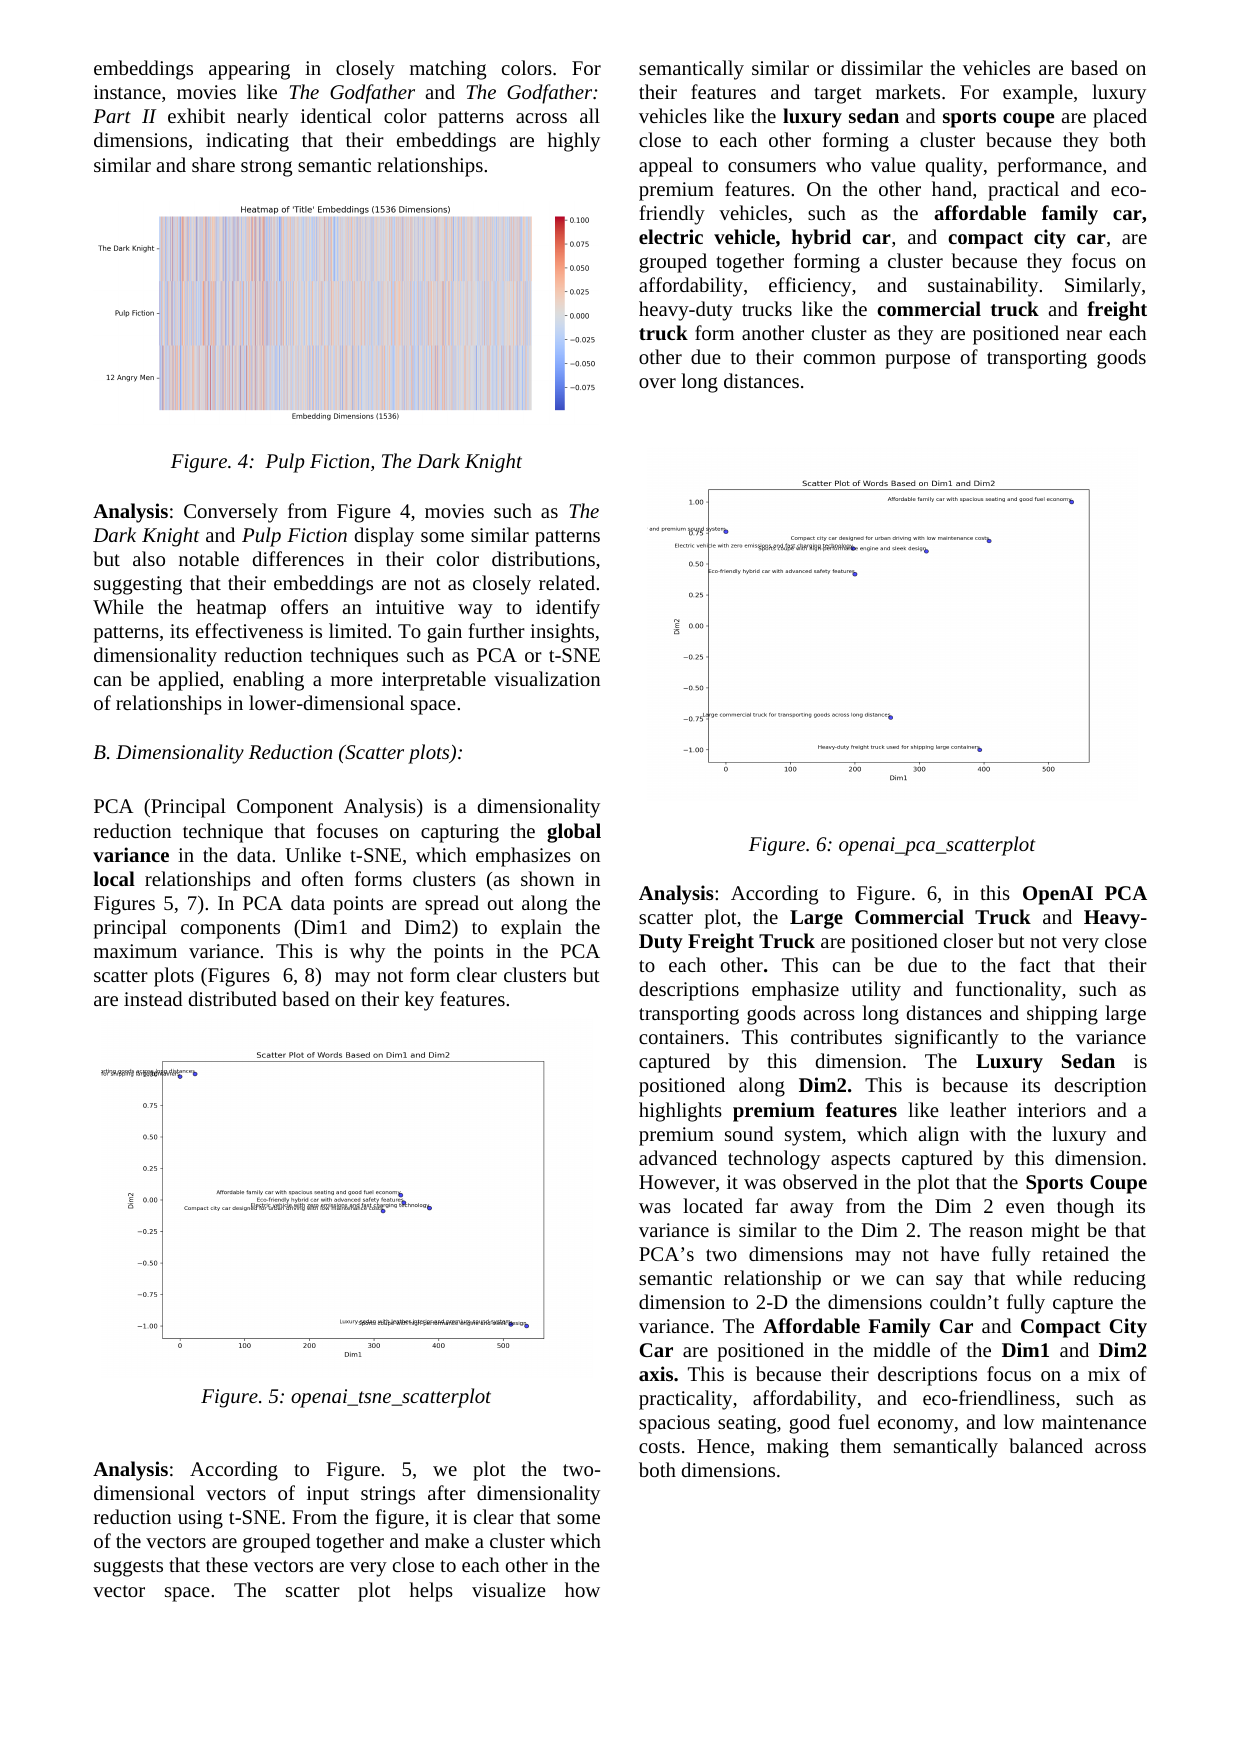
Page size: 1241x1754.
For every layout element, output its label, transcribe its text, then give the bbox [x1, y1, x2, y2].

text Analysis: Conversely from Figure 4, movies such as The Dark Knight and Pulp Fiction display some similar patterns but also notable differences in their color distributions, suggesting that their embeddings are not as closely related. While the heatmap offers an intuitive way to identify patterns, its effectiveness is limited. To gain further insights, dimensionality reduction techniques such as PCA or t-SNE can be applied, enabling a more interpretable visualization of relationships in lower-dimensional space. [93, 498, 601, 715]
text Analysis: According to Figure. 5, we plot the two-dimensional vectors of input strings after dimensionality reduction using t-SNE. From the figure, it is clear that some of the vectors are grouped together and make a cluster which suggests that these vectors are very close to each other in the vector space. The scatter plot helps visualize how semantically similar or dissimilar the vehicles are based on their features and target markets. For example, luxury vehicles like the luxury sedan and sports coupe are placed close to each other forming a cluster because they both appeal to consumers who value quality, performance, and premium features. On the other hand, practical and eco-friendly vehicles, such as the affordable family car, electric vehicle, hybrid car, and compact city car, are grouped together forming a cluster because they focus on affordability, efficiency, and sustainability. Similarly, heavy-duty trucks like the commercial truck and freight truck form another cluster as they are positioned near each other due to their common purpose of transporting goods over long distances. [93, 1457, 601, 1602]
text Analysis: According to Figure. 5, we plot the two-dimensional vectors of input strings after dimensionality reduction using t-SNE. From the figure, it is clear that some of the vectors are grouped together and make a cluster which suggests that these vectors are very close to each other in the vector space. The scatter plot helps visualize how semantically similar or dissimilar the vehicles are based on their features and target markets. For example, luxury vehicles like the luxury sedan and sports coupe are placed close to each other forming a cluster because they both appeal to consumers who value quality, performance, and premium features. On the other hand, practical and eco-friendly vehicles, such as the affordable family car, electric vehicle, hybrid car, and compact city car, are grouped together forming a cluster because they focus on affordability, efficiency, and sustainability. Similarly, heavy-duty trucks like the commercial truck and freight truck form another cluster as they are positioned near each other due to their common purpose of transporting goods over long distances. [639, 56, 1147, 393]
subtitle B. Dimensionality Reduction (Scatter plots): [93, 740, 601, 764]
text PCA (Principal Component Analysis) is a dimensionality reduction technique that focuses on capturing the global variance in the data. Unlike t-SNE, which emphasizes on local relationships and often forms clusters (as shown in Figures 5, 7). In PCA data points are spread out along the principal components (Dim1 and Dim2) to explain the maximum variance. This is why the points in the PCA scatter plots (Figures 6, 8) may not form clear clusters but are instead distributed based on their key features. [93, 794, 601, 1011]
picture [647, 447, 1138, 801]
text Figure. 6: openai_pca_scatterplot [639, 832, 1147, 856]
text Analysis: According to Figure. 6, in this OpenAI PCA scatter plot, the Large Commercial Truck and Heavy-Duty Freight Truck are positioned closer but not very close to each other. This can be due to the fact that their descriptions emphasize utility and functionality, such as transporting goods across long distances and shipping large containers. This contributes significantly to the variance captured by this dimension. The Luxury Sedan is positioned along Dim2. This is because its description highlights premium features like leather interiors and a premium sound system, which align with the luxury and advanced technology aspects captured by this dimension. However, it was observed in the plot that the Sports Coupe was located far away from the Dim 2 even though its variance is similar to the Dim 2. The reason might be that PCA’s two dimensions may not have fully retained the semantic relationship or we can say that while reducing dimension to 2-D the dimensions couldn’t fully capture the variance. The Affordable Family Car and Compact City Car are positioned in the middle of the Dim1 and Dim2 axis. This is because their descriptions focus on a mix of practicality, affordability, and eco-friendliness, such as spacious seating, good fuel economy, and low maintenance costs. Hence, making them semantically balanced across both dimensions. [639, 881, 1147, 1482]
picture [93, 201, 600, 425]
text Figure. 4: Pulp Fiction, The Dark Knight [93, 449, 601, 473]
picture [101, 1018, 593, 1378]
